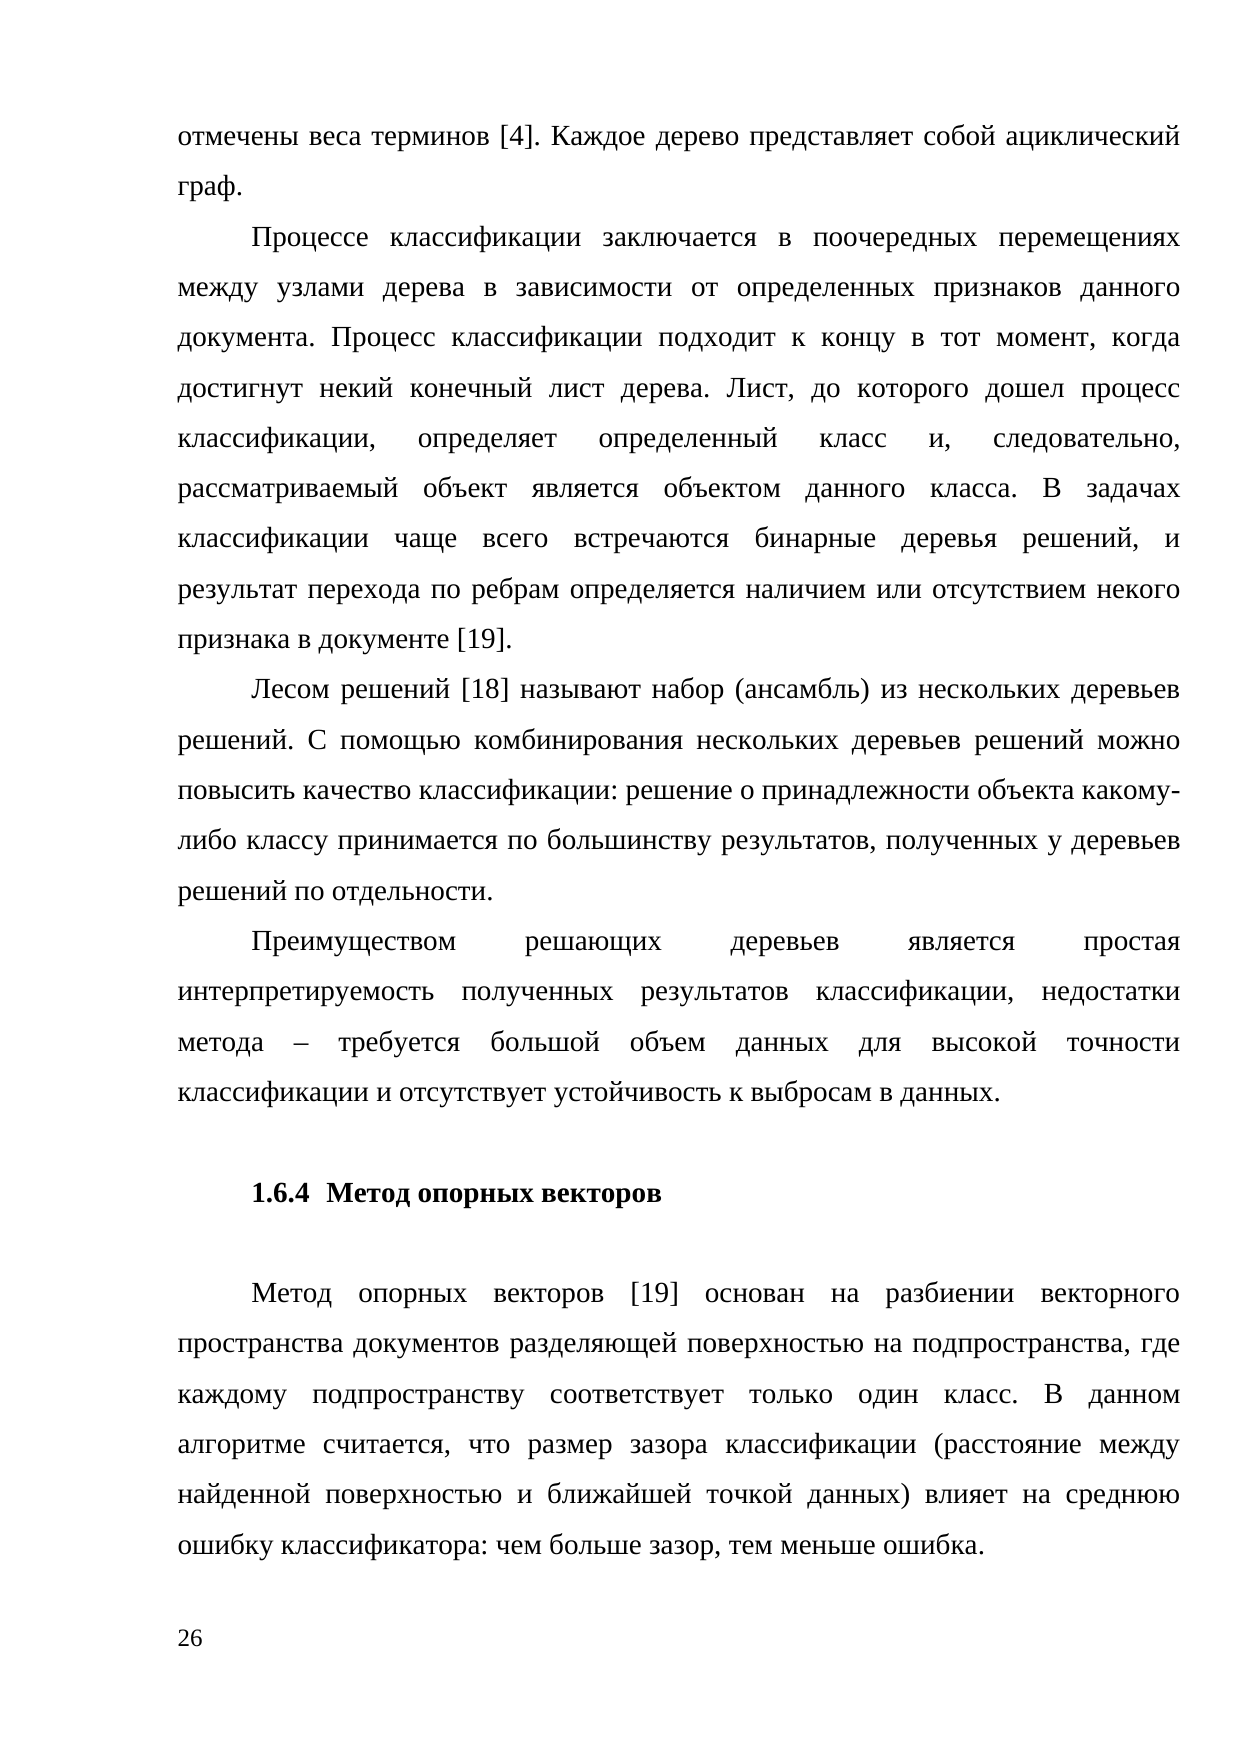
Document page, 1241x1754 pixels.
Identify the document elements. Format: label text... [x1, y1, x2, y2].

subtitle Метод опорных векторов [251, 1175, 1181, 1208]
text Процессе классификации заключается в поочередных перемещениях между узлами дерева в зависимости от определенных признаков данного документа. Процесс классификации подходит к концу в тот момент, когда достигнут некий конечный лист дерева. Лист, до которого дошел процесс классификации, определяет определенный класс и, следовательно, рассматриваемый объект является объектом данного класса. В задачах классификации чаще всего встречаются бинарные деревья решений, и результат перехода по ребрам определяется наличием или отсутствием некого признака в документе [19]. [177, 219, 1181, 655]
text Метод опорных векторов [19] основан на разбиении векторного пространства документов разделяющей поверхностью на подпространства, где каждому подпространству соответствует только один класс. В данном алгоритме считается, что размер зазора классификации (расстояние между найденной поверхностью и ближайшей точкой данных) влияет на среднюю ошибку классификатора: чем больше зазор, тем меньше ошибка. [177, 1275, 1181, 1560]
text Преимуществом решающих деревьев является простая интерпретируемость полученных результатов классификации, недостатки метода – требуется большой объем данных для высокой точности классификации и отсутствует устойчивость к выбросам в данных. [177, 923, 1181, 1108]
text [177, 118, 1181, 202]
text Лесом решений [18] называют набор (ансамбль) из нескольких деревьев решений. С помощью комбинирования нескольких деревьев решений можно повысить качество классификации: решение о принадлежности объекта какому-либо классу принимается по большинству результатов, полученных у деревьев решений по отдельности. [177, 672, 1181, 906]
